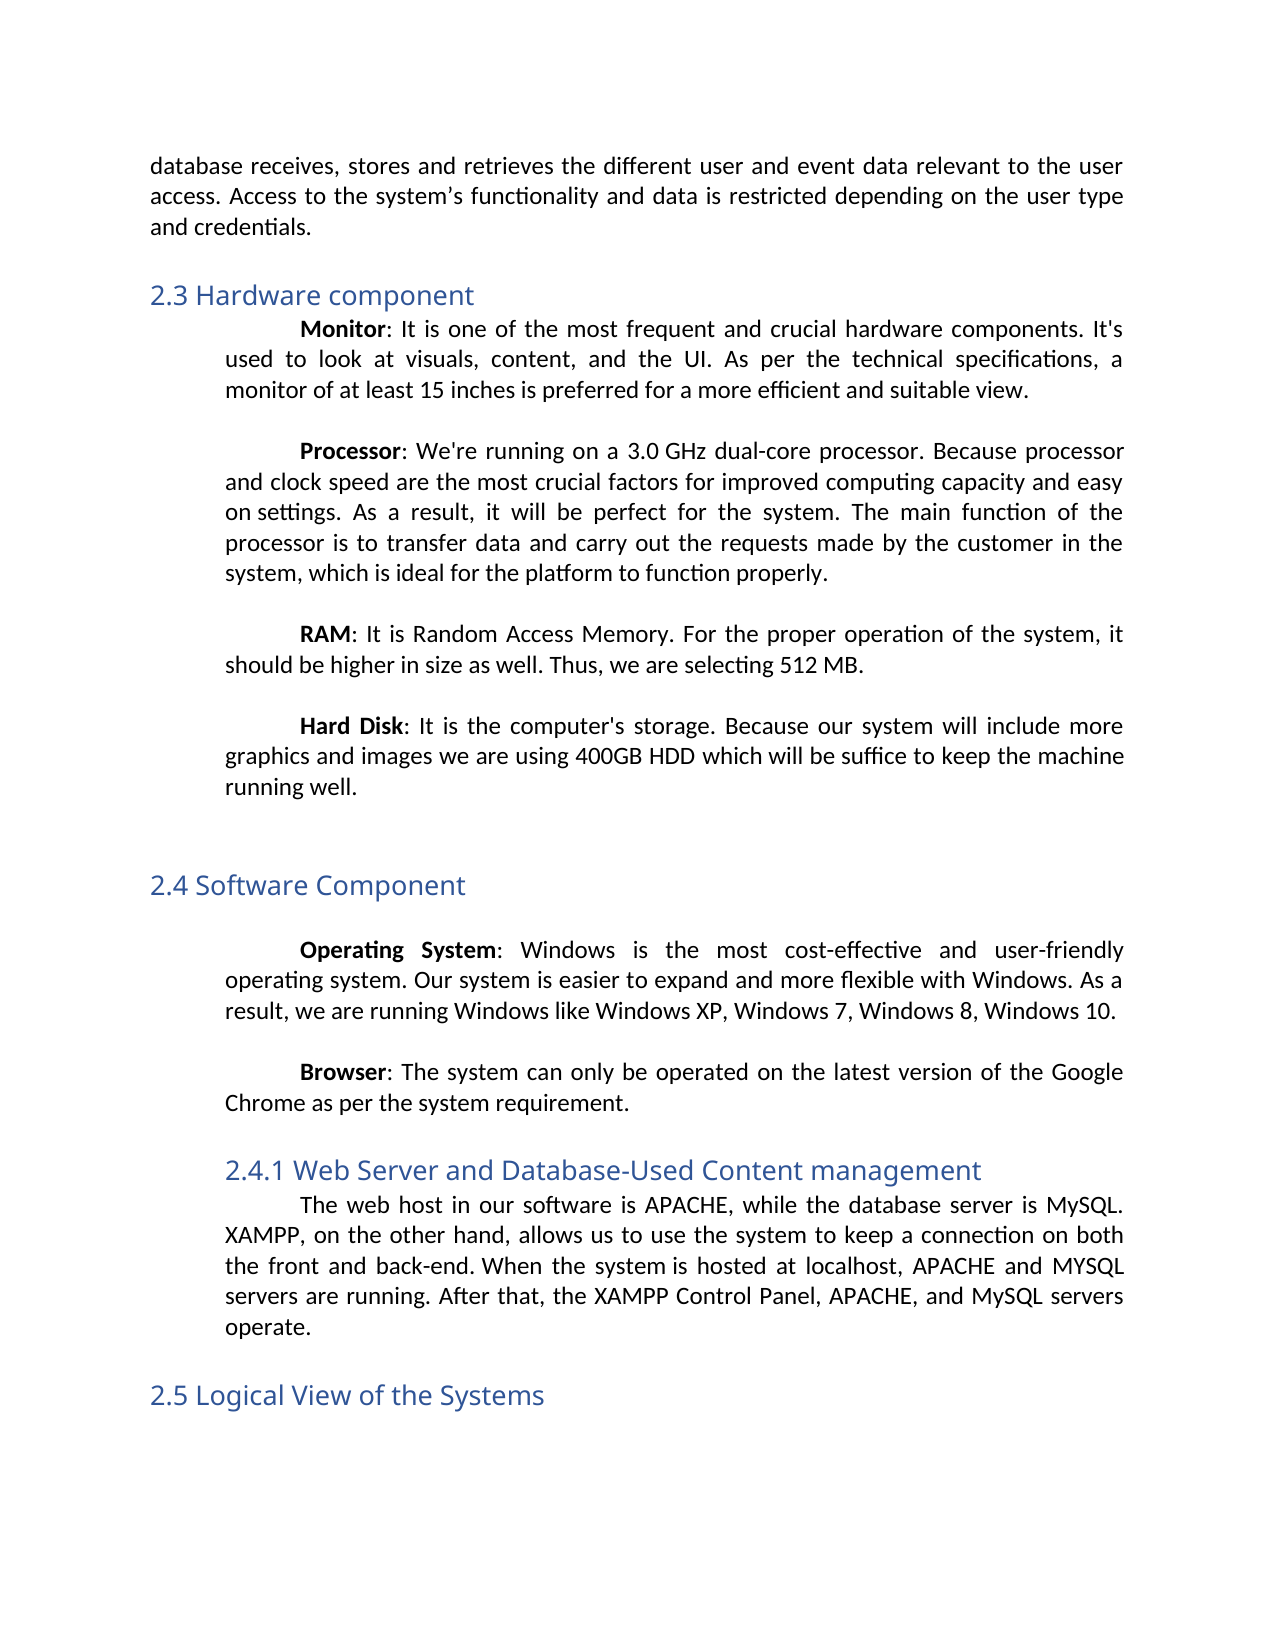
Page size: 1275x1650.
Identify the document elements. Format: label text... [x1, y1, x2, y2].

text RAM: It is Random Access Memory. For the proper operation of the system, it should be higher in size as well. Thus, we are selecting 512 MB. [225, 618, 1125, 679]
text The web host in our software is APACHE, while the database server is MySQL. XAMPP, on the other hand, allows us to use the system to keep a connection on both the front and back-end. When the system is hosted at localhost, APACHE and MYSQL servers are running. After that, the XAMPP Control Panel, APACHE, and MySQL servers operate. [225, 1189, 1125, 1341]
subtitle 2.3 Hardware component [150, 276, 1125, 313]
text Hard Disk: It is the computer's storage. Because our system will include more graphics and images we are using 400GB HDD which will be suffice to keep the machine running well. [225, 710, 1125, 801]
subtitle 2.5 Logical View of the Systems [150, 1376, 1125, 1413]
text Processor: We're running on a 3.0 GHz dual-core processor. Because processor and clock speed are the most crucial factors for improved computing capacity and easy on settings. As a result, it will be perfect for the system. The main function of the processor is to transfer data and carry out the requests made by the customer in the system, which is ideal for the platform to function properly. [225, 435, 1125, 588]
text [150, 150, 1125, 242]
text Monitor: It is one of the most frequent and crucial hardware components. It's used to look at visuals, content, and the UI. As per the technical specifications, a monitor of at least 15 inches is preferred for a more efficient and suitable view. [225, 313, 1125, 405]
subtitle 2.4 Software Component [150, 867, 1125, 903]
text Operating System: Windows is the most cost-effective and user-friendly operating system. Our system is easier to expand and more flexible with Windows. As a result, we are running Windows like Windows XP, Windows 7, Windows 8, Windows 10. [225, 934, 1125, 1026]
text Browser: The system can only be operated on the latest version of the Google Chrome as per the system requirement. [225, 1056, 1125, 1117]
subtitle 2.4.1 Web Server and Database-Used Content management [150, 1152, 1125, 1189]
